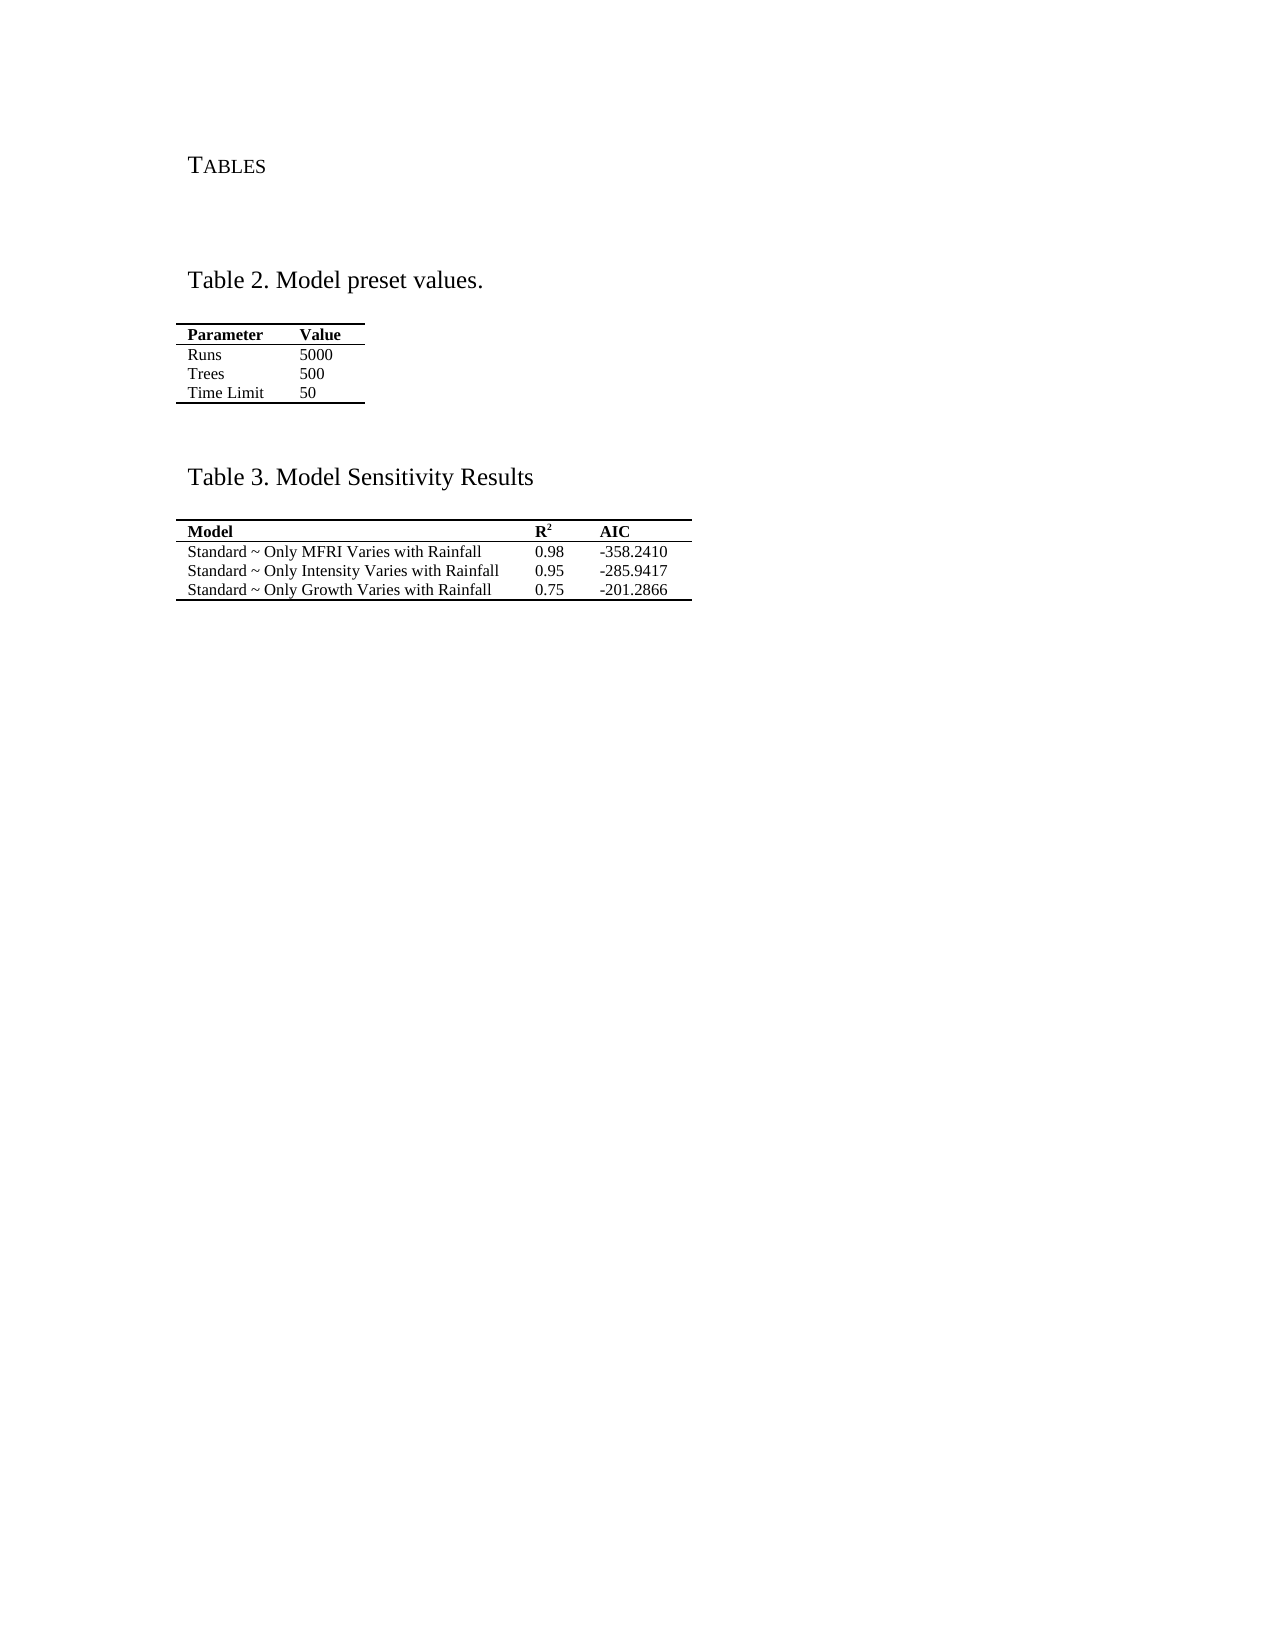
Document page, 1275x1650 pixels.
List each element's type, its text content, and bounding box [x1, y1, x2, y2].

table_cell 5000 [288, 345, 365, 364]
table_cell Standard ~ Only Intensity Varies with Rainfall [176, 561, 523, 580]
table_cell Runs [176, 345, 288, 364]
table_cell 0.75 [524, 580, 588, 599]
table_header R2 [524, 521, 588, 541]
table_cell 0.98 [524, 542, 588, 561]
table_cell Time Limit [176, 383, 288, 402]
text Table 3. Model Sensitivity Results [187, 462, 1087, 491]
table_cell Trees [176, 364, 288, 383]
text Tables [187, 150, 1087, 236]
table_header AIC [588, 521, 692, 541]
table_header Parameter [176, 325, 288, 344]
table_cell -285.9417 [588, 561, 692, 580]
table_cell -201.2866 [588, 580, 692, 599]
table_cell Standard ~ Only Growth Varies with Rainfall [176, 580, 523, 599]
table_cell -358.2410 [588, 542, 692, 561]
table_header Model [176, 521, 523, 541]
table_cell 50 [288, 383, 365, 402]
table_header Value [288, 325, 365, 344]
table_cell Standard ~ Only MFRI Varies with Rainfall [176, 542, 523, 561]
table_cell 0.95 [524, 561, 588, 580]
table_cell 500 [288, 364, 365, 383]
text Table 2. Model preset values. [187, 265, 1087, 294]
